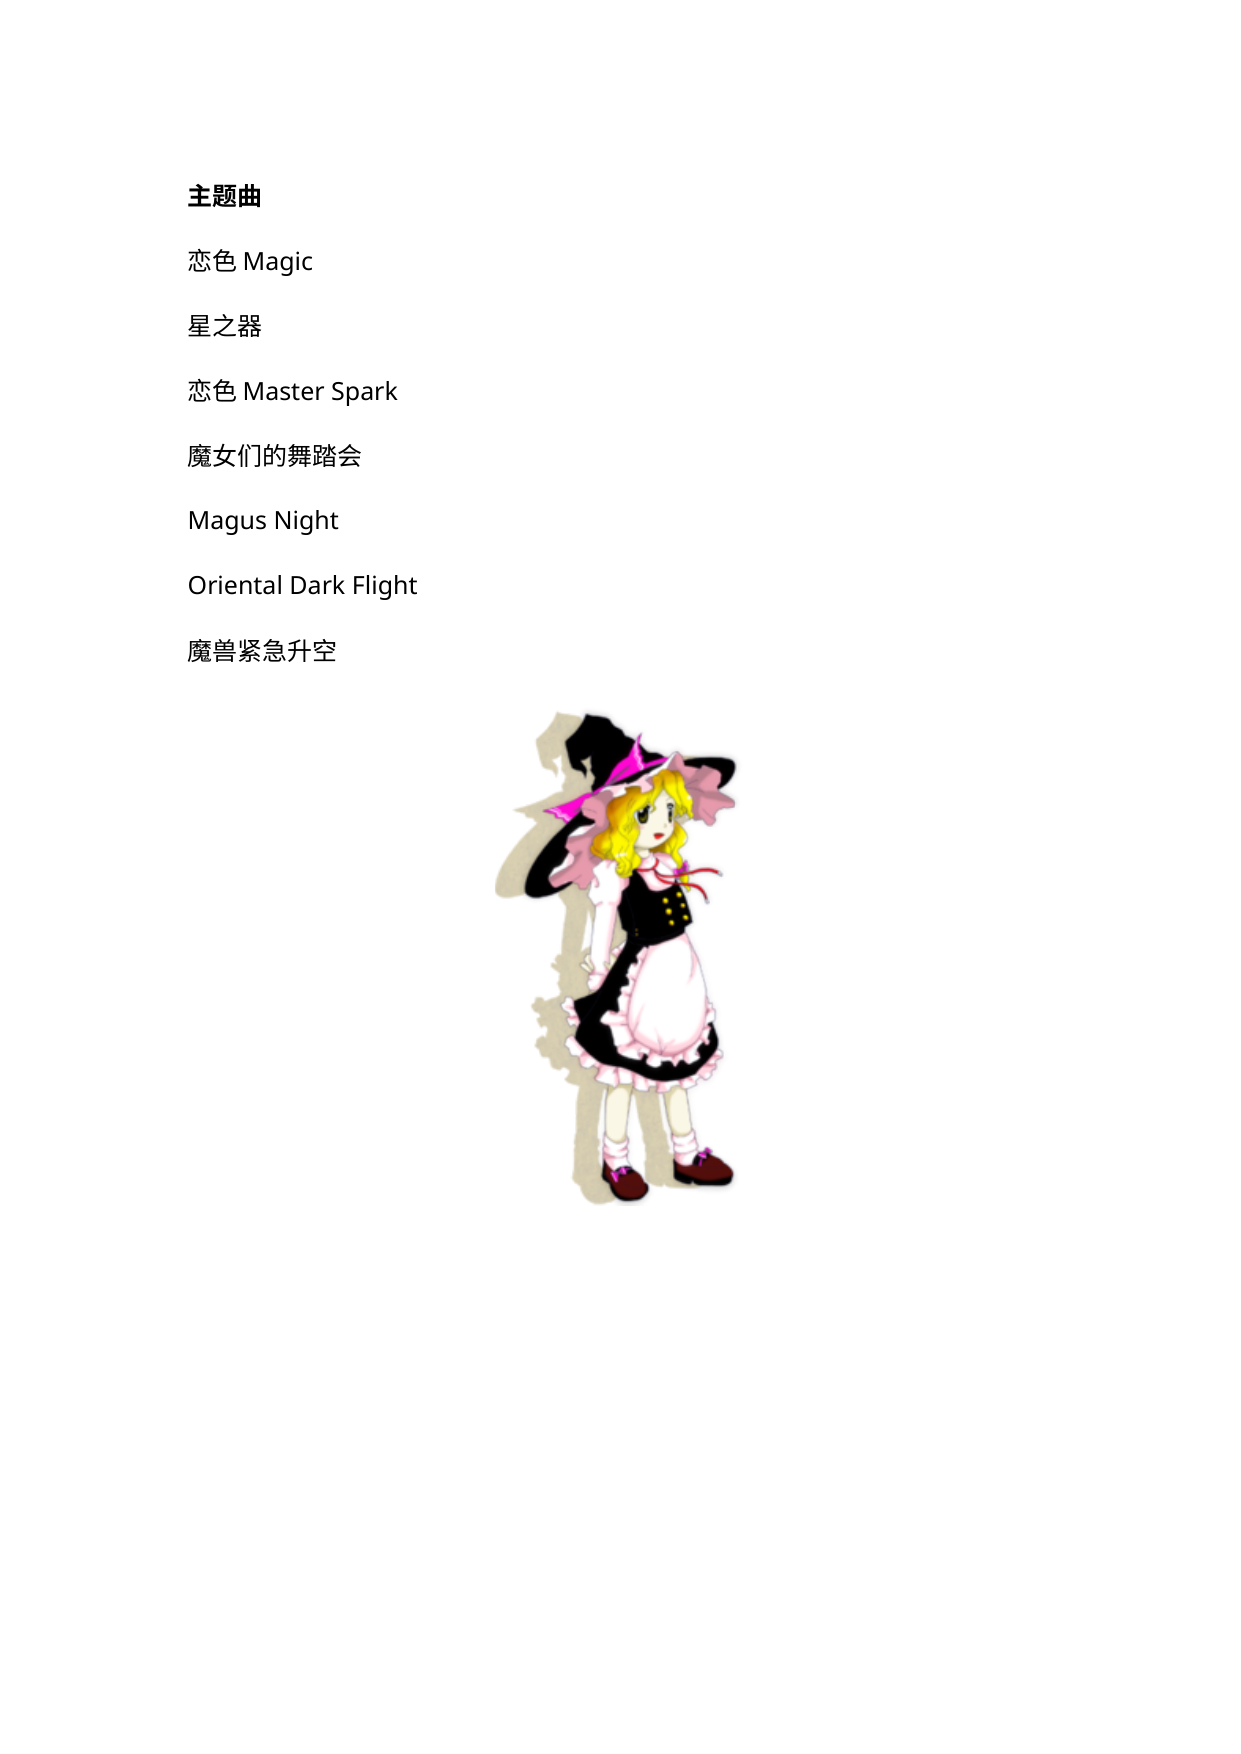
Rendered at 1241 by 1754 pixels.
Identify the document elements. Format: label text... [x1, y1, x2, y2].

text 魔兽紧急升空 [187, 617, 1053, 682]
text 恋色Master Spark [187, 357, 1053, 422]
text 主题曲 [187, 162, 1053, 227]
text Magus Night [187, 487, 1053, 552]
text 星之器 [187, 292, 1053, 357]
text 魔女们的舞踏会 [187, 422, 1053, 487]
text Oriental Dark Flight [187, 552, 1053, 617]
picture [494, 682, 746, 1206]
text 恋色Magic [187, 227, 1053, 292]
